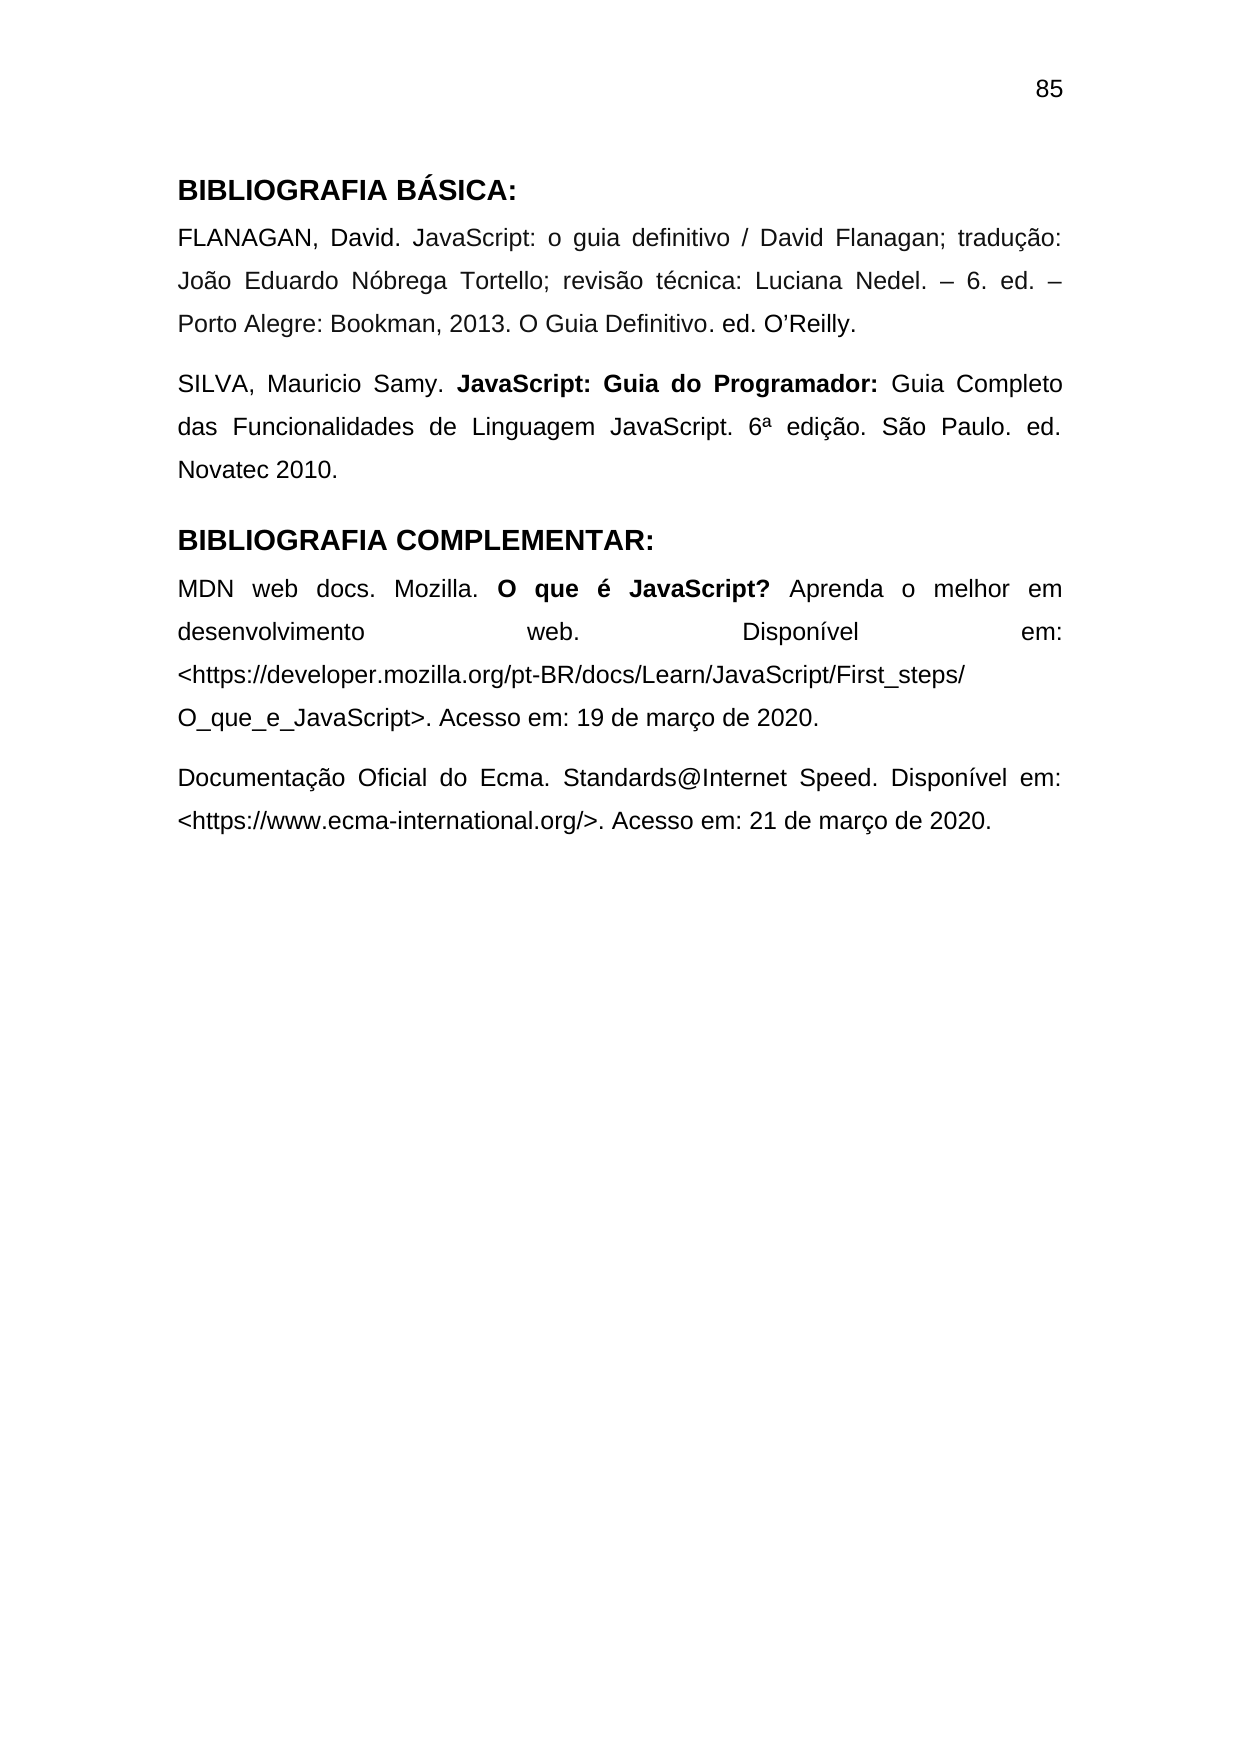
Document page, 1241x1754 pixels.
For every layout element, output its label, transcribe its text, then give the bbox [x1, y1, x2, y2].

subtitle BIBLIOGRAFIA COMPLEMENTAR: [177, 523, 1063, 557]
text Documentação Oficial do Ecma. Standards@Internet Speed. Disponível em: <https://www.ecma-international.org/>. Acesso em: 21 de março de 2020. [177, 763, 1063, 835]
text FLANAGAN, David. JavaScript: o guia definitivo / David Flanagan; tradução: João Eduardo Nóbrega Tortello; revisão técnica: Luciana Nedel. – 6. ed. – Porto Alegre: Bookman, 2013. O Guia Definitivo. ed. O’Reilly. [177, 223, 1063, 338]
subtitle BIBLIOGRAFIA BÁSICA: [177, 173, 1063, 206]
text MDN web docs. Mozilla. O que é JavaScript? Aprenda o melhor em desenvolvimento web. Disponível em: <https://developer.mozilla.org/pt-BR/docs/Learn/JavaScript/First_steps/O_que_e_JavaScript>. Acesso em: 19 de março de 2020. [177, 574, 1063, 732]
text SILVA, Mauricio Samy. JavaScript: Guia do Programador: Guia Completo das Funcionalidades de Linguagem JavaScript. 6ª edição. São Paulo. ed. Novatec 2010. [177, 369, 1063, 484]
